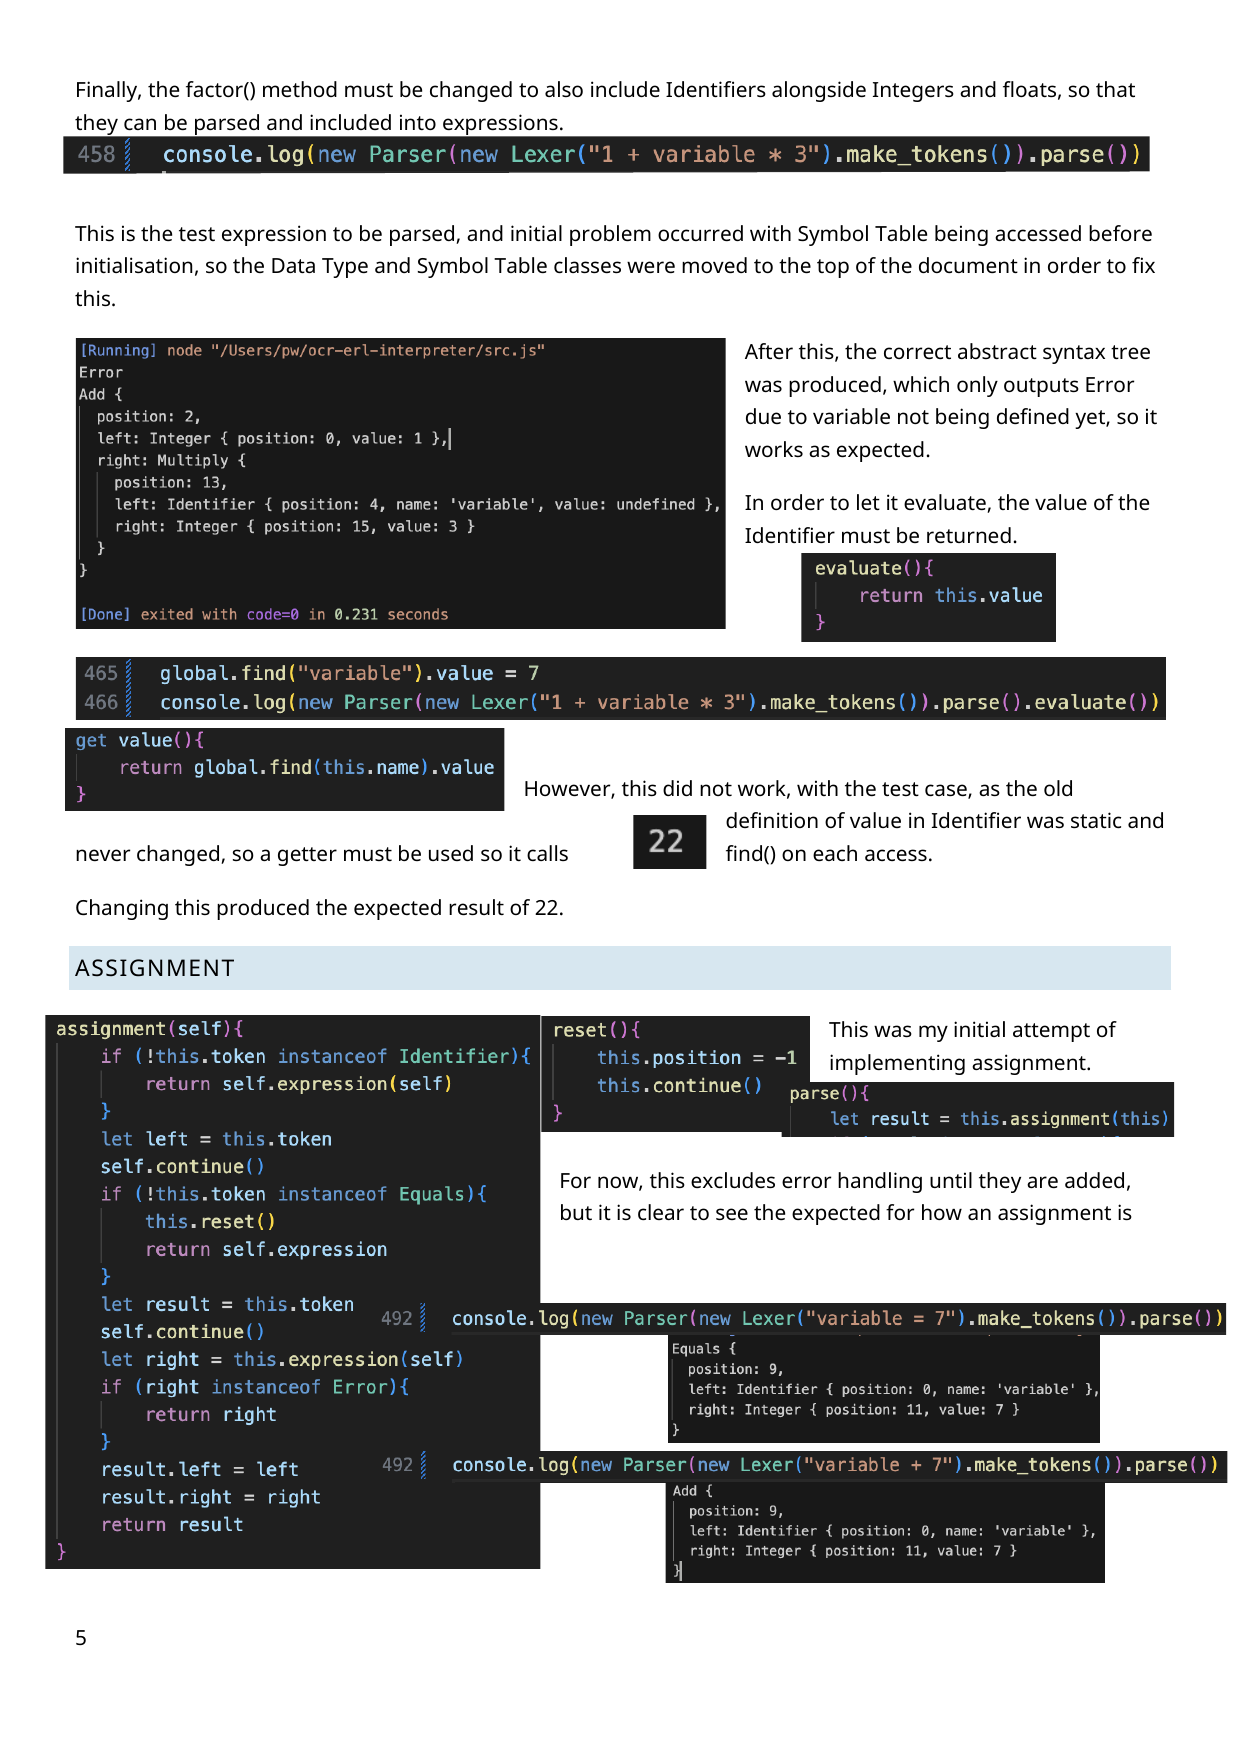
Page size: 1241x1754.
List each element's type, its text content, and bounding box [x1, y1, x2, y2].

text Changing this produced the expected result of 22. [75, 893, 1165, 921]
picture [801, 553, 1056, 642]
picture [62, 136, 1149, 174]
picture [45, 1015, 1228, 1583]
picture [75, 657, 1166, 720]
text For now, this excludes error handling until they are added, but it is clear to see the expected for how an assignment is laid out. The checks for Identifier and Equals ensure that a normal expression can still be parsed, even if it starts with an Identifier, resetting if need be. [541, 1132, 1165, 1227]
picture [633, 815, 707, 869]
picture [65, 728, 505, 811]
text This is the test expression to be parsed, and initial problem occurred with Symbol Table being accessed before initialisation, so the Data Type and Symbol Table classes were moved to the top of the document in order to fix this. [75, 161, 1165, 312]
subtitle assignment [75, 953, 1165, 984]
picture [75, 338, 726, 629]
text Finally, the factor() method must be changed to also include Identifiers alongside Integers and floats, so that they can be parsed and included into expressions. [75, 75, 1165, 136]
text After this, the correct abstract syntax tree was produced, which only outputs Error due to variable not being defined yet, so it works as expected. [75, 337, 1165, 463]
text This was my initial attempt of implementing assignment. [541, 1015, 1165, 1076]
text However, this did not work, with the test case, as the old definition of value in Identifier was static and never changed, so a getter must be used so it calls find() on each access. [75, 720, 1165, 868]
text In order to let it evaluate, the value of the Identifier must be returned. [726, 488, 1165, 549]
